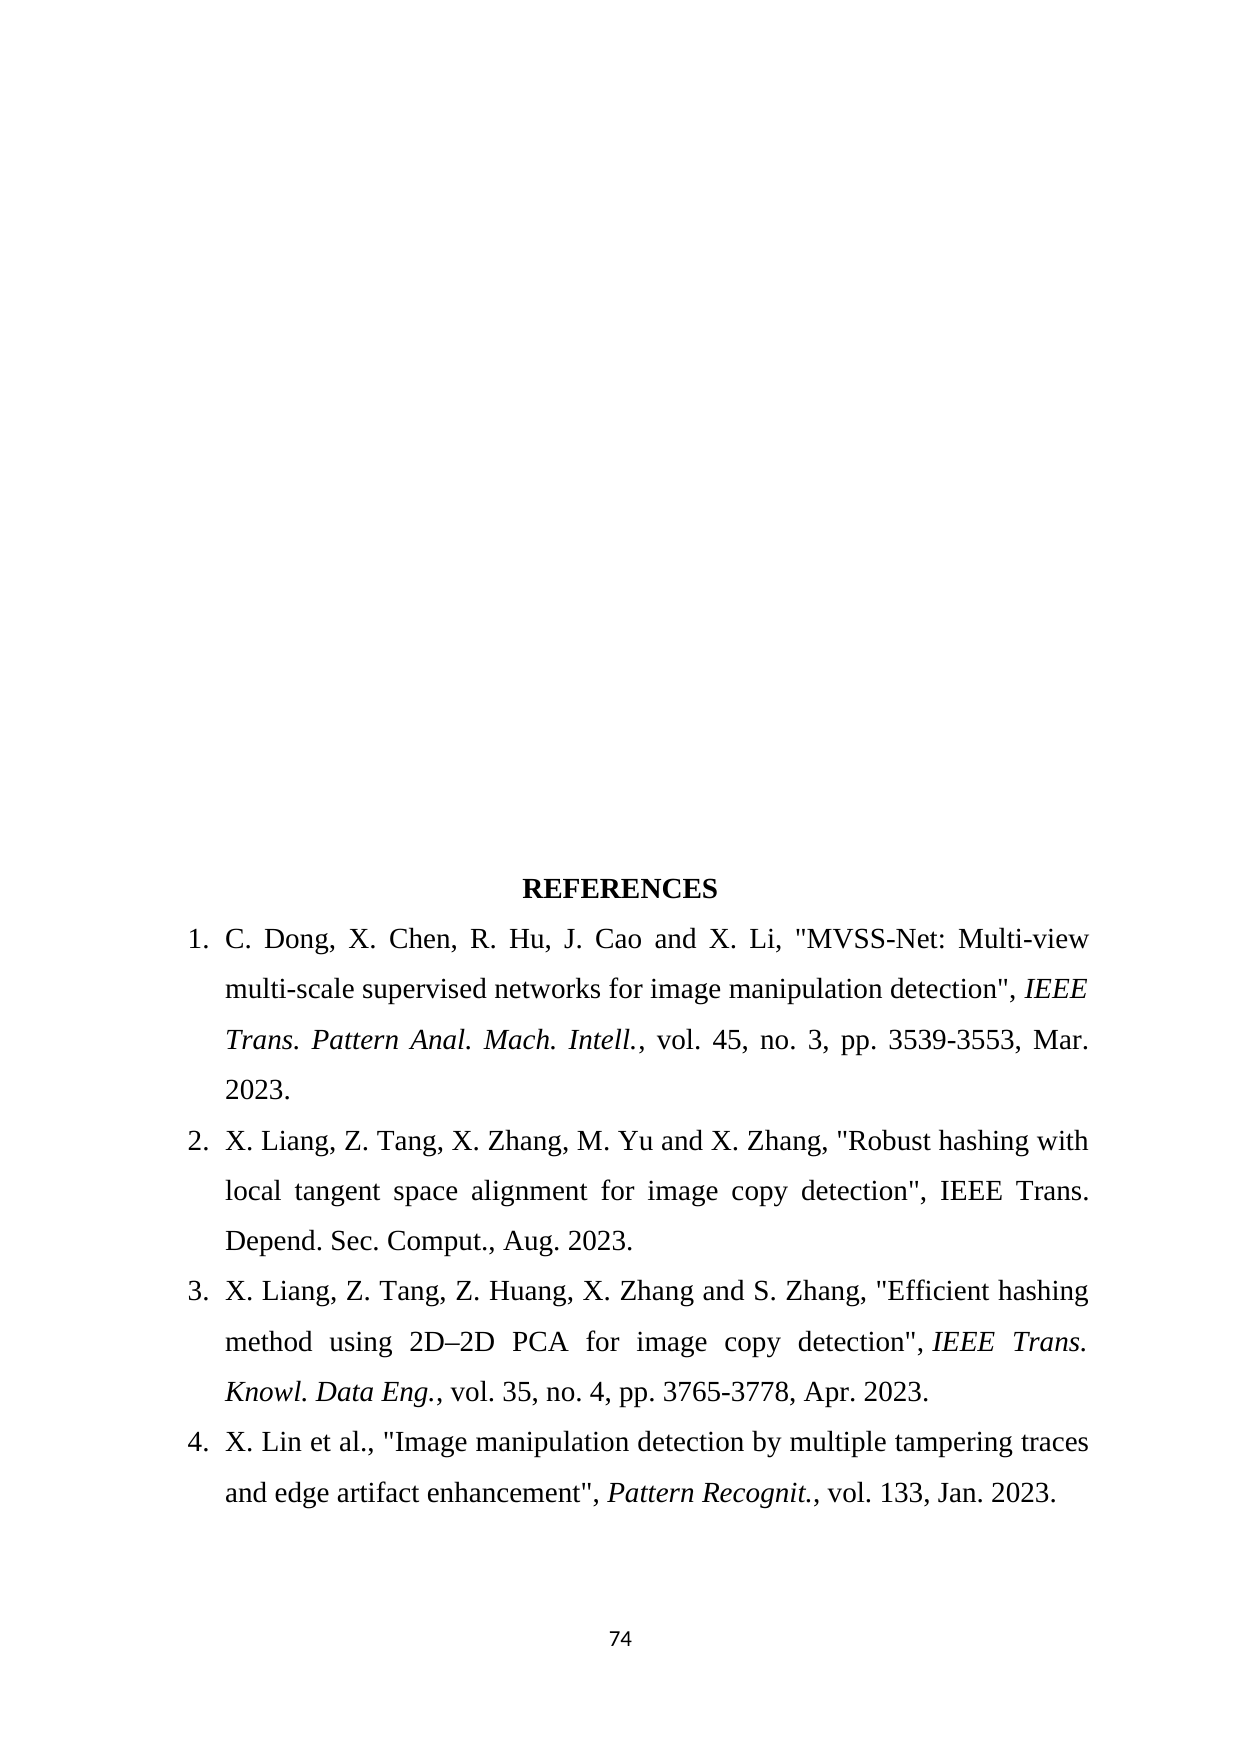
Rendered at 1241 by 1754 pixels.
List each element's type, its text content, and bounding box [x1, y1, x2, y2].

list X. Liang, Z. Tang, Z. Huang, X. Zhang and S. Zhang, "Efficient hashing method using 2D–2D PCA for image copy detection", IEEE Trans. Knowl. Data Eng., vol. 35, no. 4, pp. 3765-3778, Apr. 2023. [187, 1273, 1090, 1408]
list C. Dong, X. Chen, R. Hu, J. Cao and X. Li, "MVSS-Net: Multi-view multi-scale supervised networks for image manipulation detection", IEEE Trans. Pattern Anal. Mach. Intell., vol. 45, no. 3, pp. 3539-3553, Mar. 2023. [187, 921, 1090, 1106]
list X. Liang, Z. Tang, X. Zhang, M. Yu and X. Zhang, "Robust hashing with local tangent space alignment for image copy detection", IEEE Trans. Depend. Sec. Comput., Aug. 2023. [187, 1123, 1090, 1257]
text REFERENCES [150, 871, 1090, 904]
list X. Lin et al., "Image manipulation detection by multiple tampering traces and edge artifact enhancement", Pattern Recognit., vol. 133, Jan. 2023. [187, 1424, 1090, 1508]
